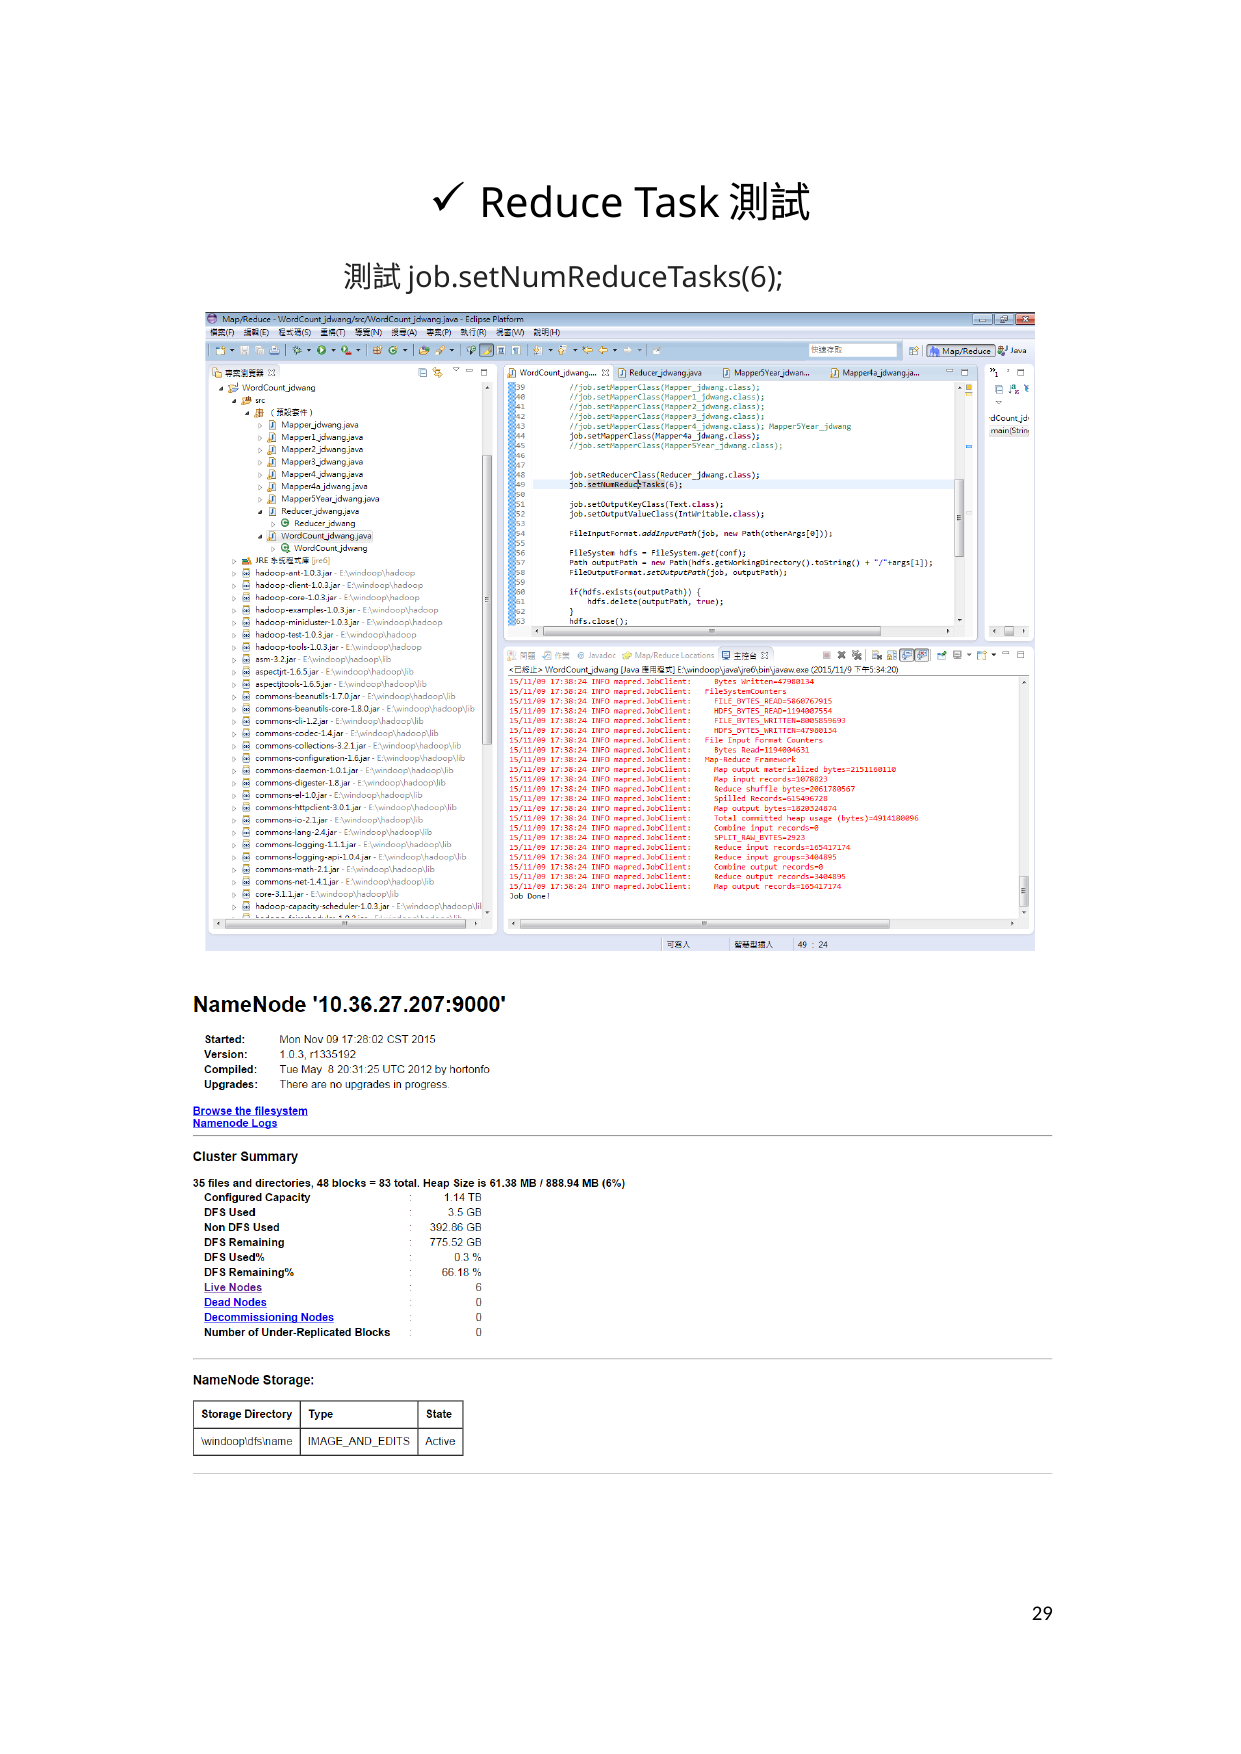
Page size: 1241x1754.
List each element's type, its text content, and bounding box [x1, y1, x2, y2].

list Reduce Task測試 [187, 162, 1053, 237]
text 測試job.setNumReduceTasks(6); [187, 237, 1053, 312]
